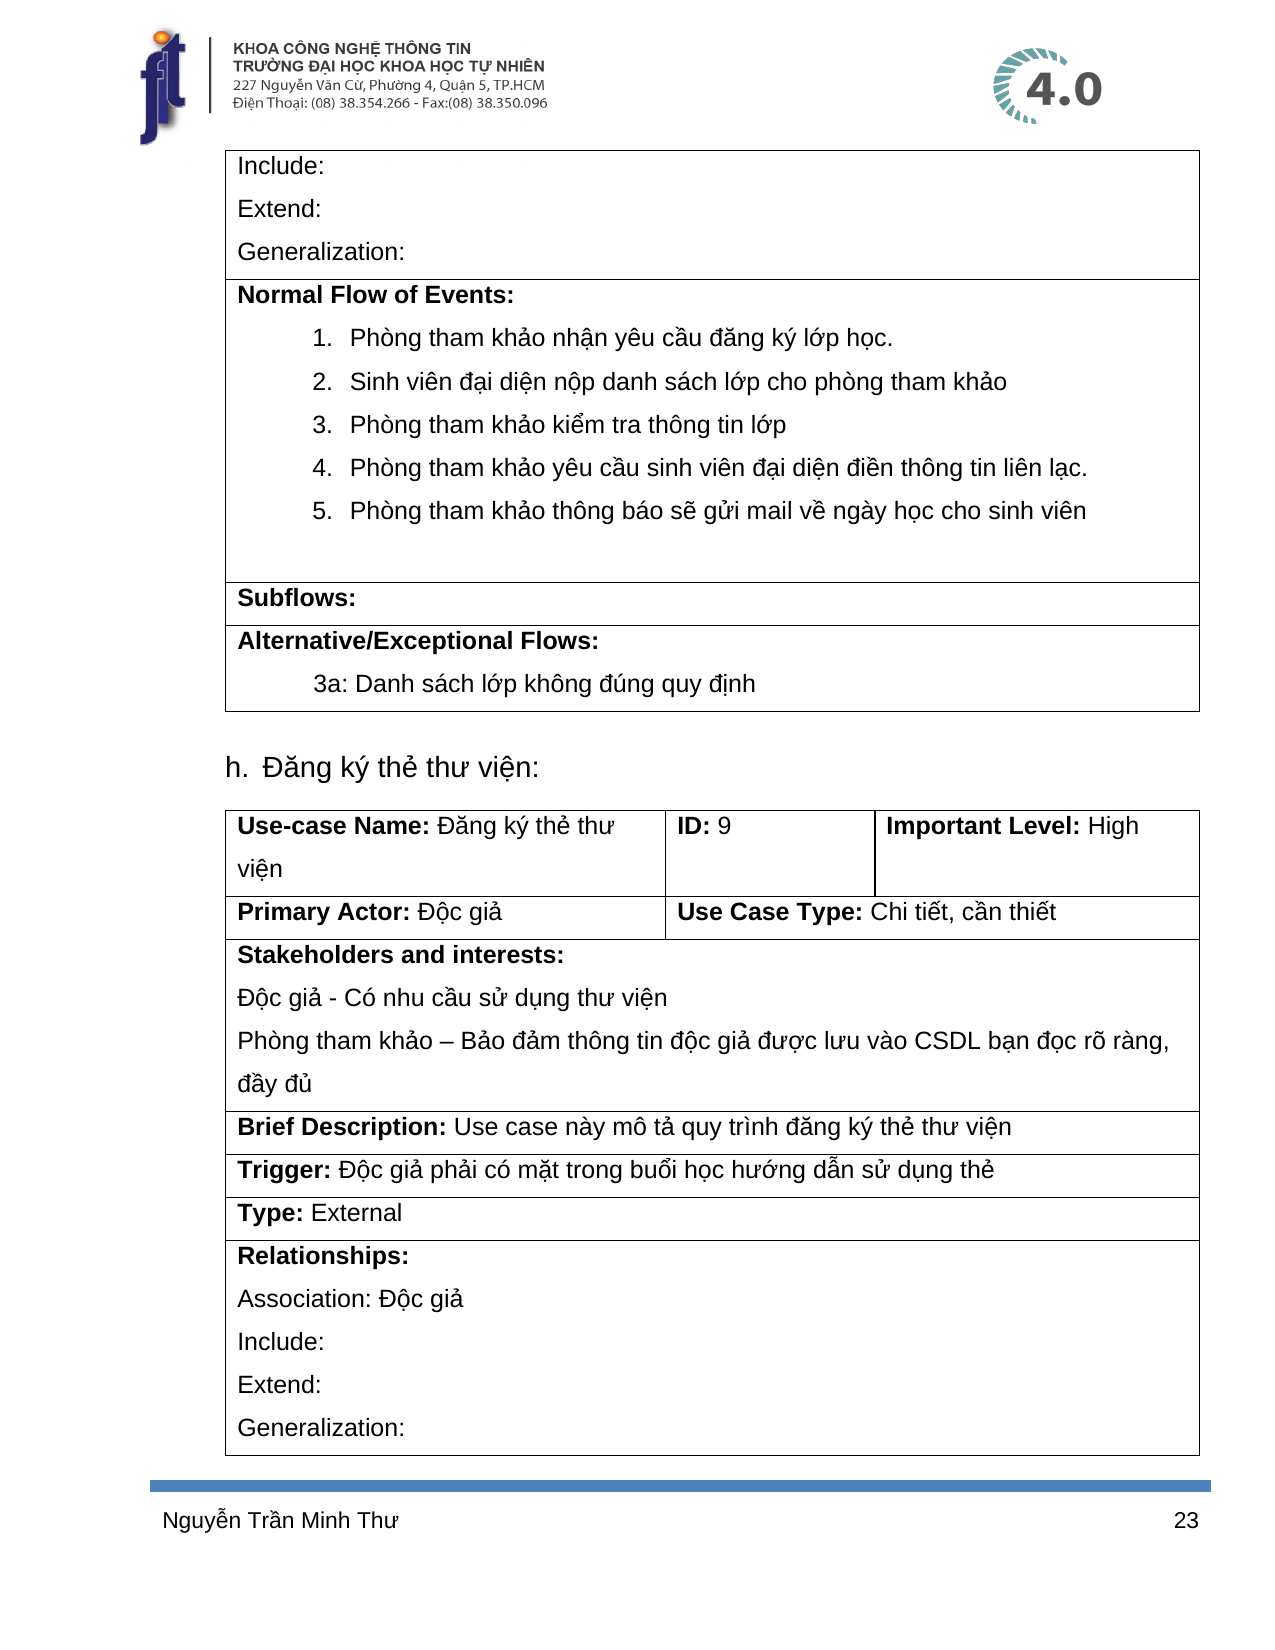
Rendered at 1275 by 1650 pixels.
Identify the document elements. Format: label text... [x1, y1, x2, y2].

picture [117, 21, 580, 167]
table_cell Brief Description: Use case này mô tả quy trình đăng ký thẻ thư viện [226, 1112, 1199, 1154]
table_cell Trigger: Độc giả phải có mặt trong buổi học hướng dẫn sử dụng thẻ [226, 1155, 1199, 1197]
list Đăng ký thẻ thư viện: [225, 751, 1211, 784]
table_cell Primary Actor: Độc giả [226, 897, 665, 939]
table_header Important Level: High [876, 811, 1199, 896]
table_header Use-case Name: Đăng ký thẻ thư viện [226, 811, 665, 896]
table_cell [226, 151, 1199, 279]
picture [985, 41, 1108, 127]
table_cell Alternative/Exceptional Flows: 3a: Danh sách lớp không đúng quy định [226, 626, 1199, 711]
table_cell Type: External [226, 1198, 1199, 1240]
table_cell Relationships: Association: Độc giả Include: Extend: Generalization: [226, 1241, 1199, 1455]
table_cell Stakeholders and interests: Độc giả - Có nhu cầu sử dụng thư viện Phòng tham khảo – Bảo đảm thông tin độc giả được lưu vào CSDL bạn đọc rõ ràng, đầy đủ [226, 940, 1199, 1111]
table_header ID: 9 [666, 811, 874, 896]
table_cell Use Case Type: Chi tiết, cần thiết [666, 897, 1199, 939]
table_cell Subflows: [226, 583, 1199, 625]
table_cell Normal Flow of Events: Phòng tham khảo nhận yêu cầu đăng ký lớp học. Sinh viên đại diện nộp danh sách lớp cho phòng tham khảo Phòng tham khảo kiểm tra thông tin lớp Phòng tham khảo yêu cầu sinh viên đại diện điền thông tin liên lạc. Phòng tham khảo thông báo sẽ gửi mail về ngày học cho sinh viên [226, 280, 1199, 582]
